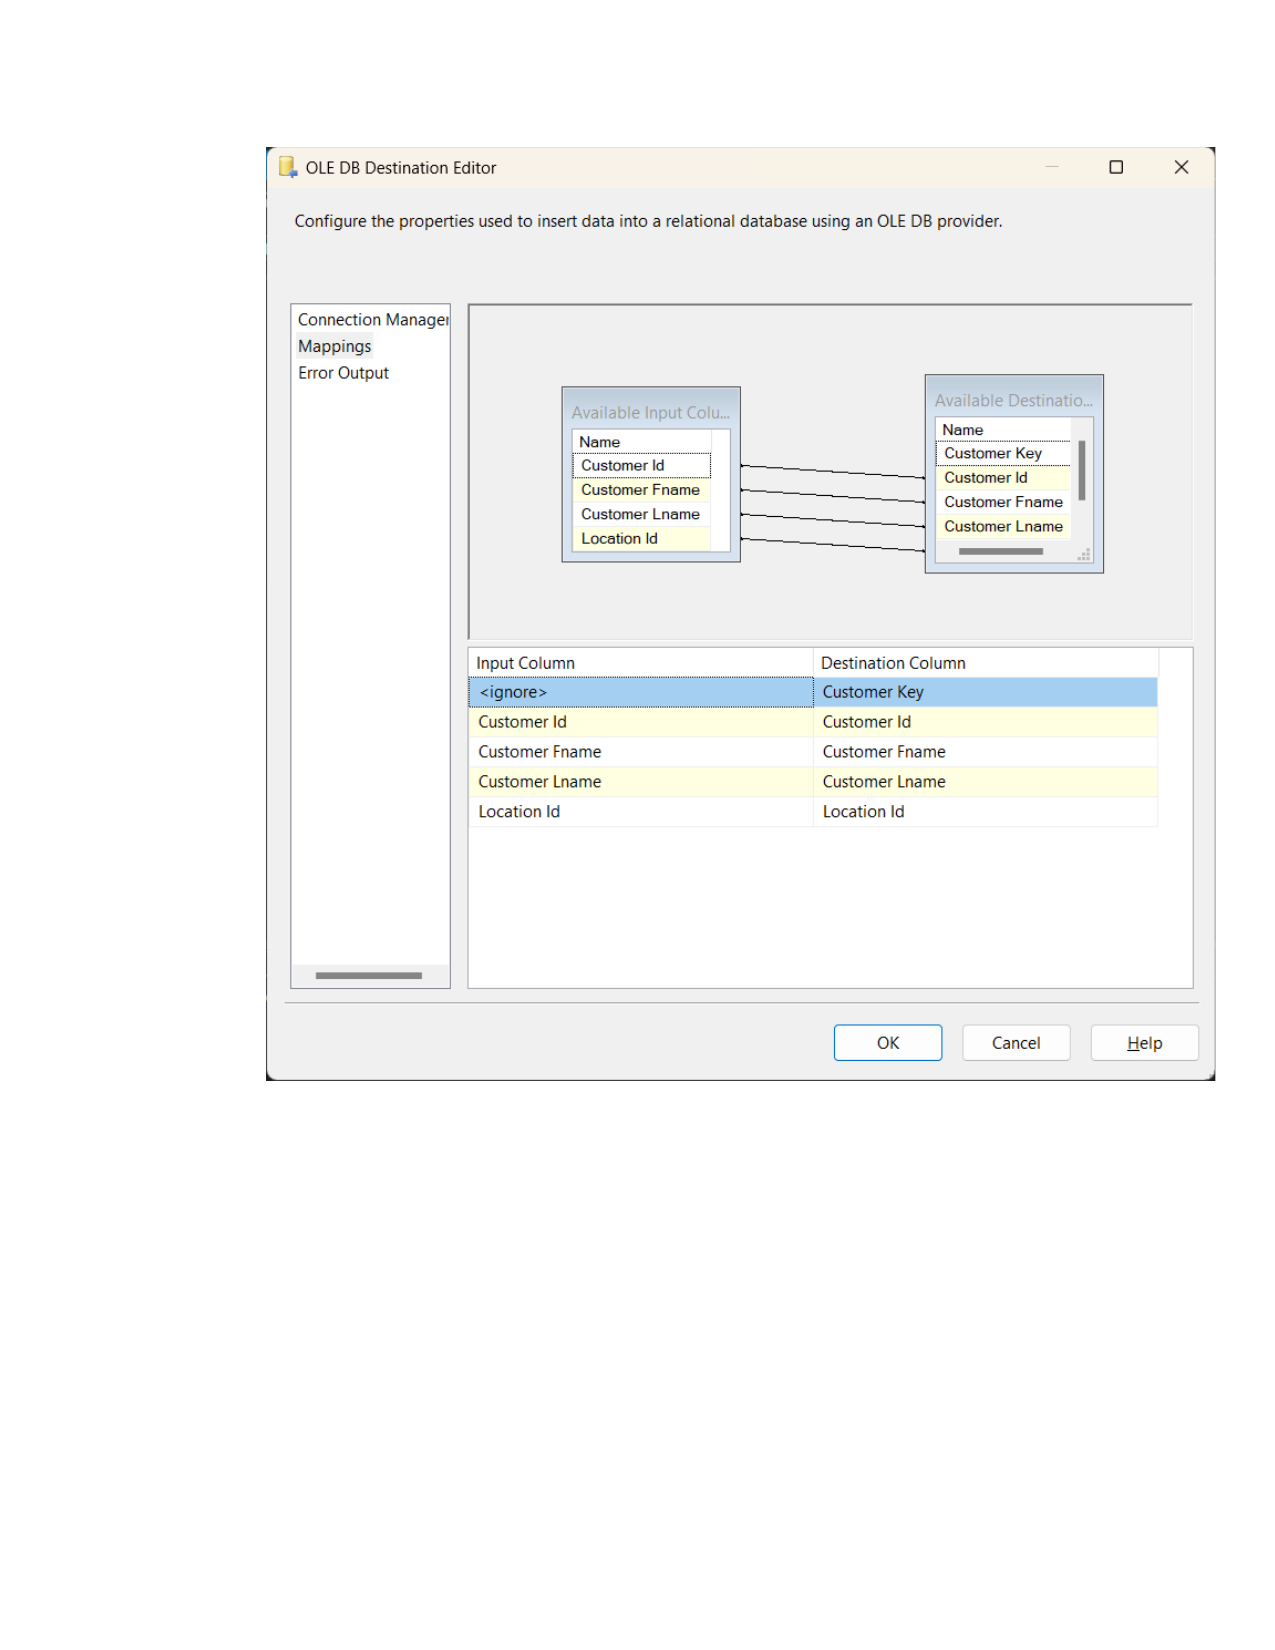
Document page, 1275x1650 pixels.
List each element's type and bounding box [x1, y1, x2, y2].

picture [266, 147, 1216, 1081]
